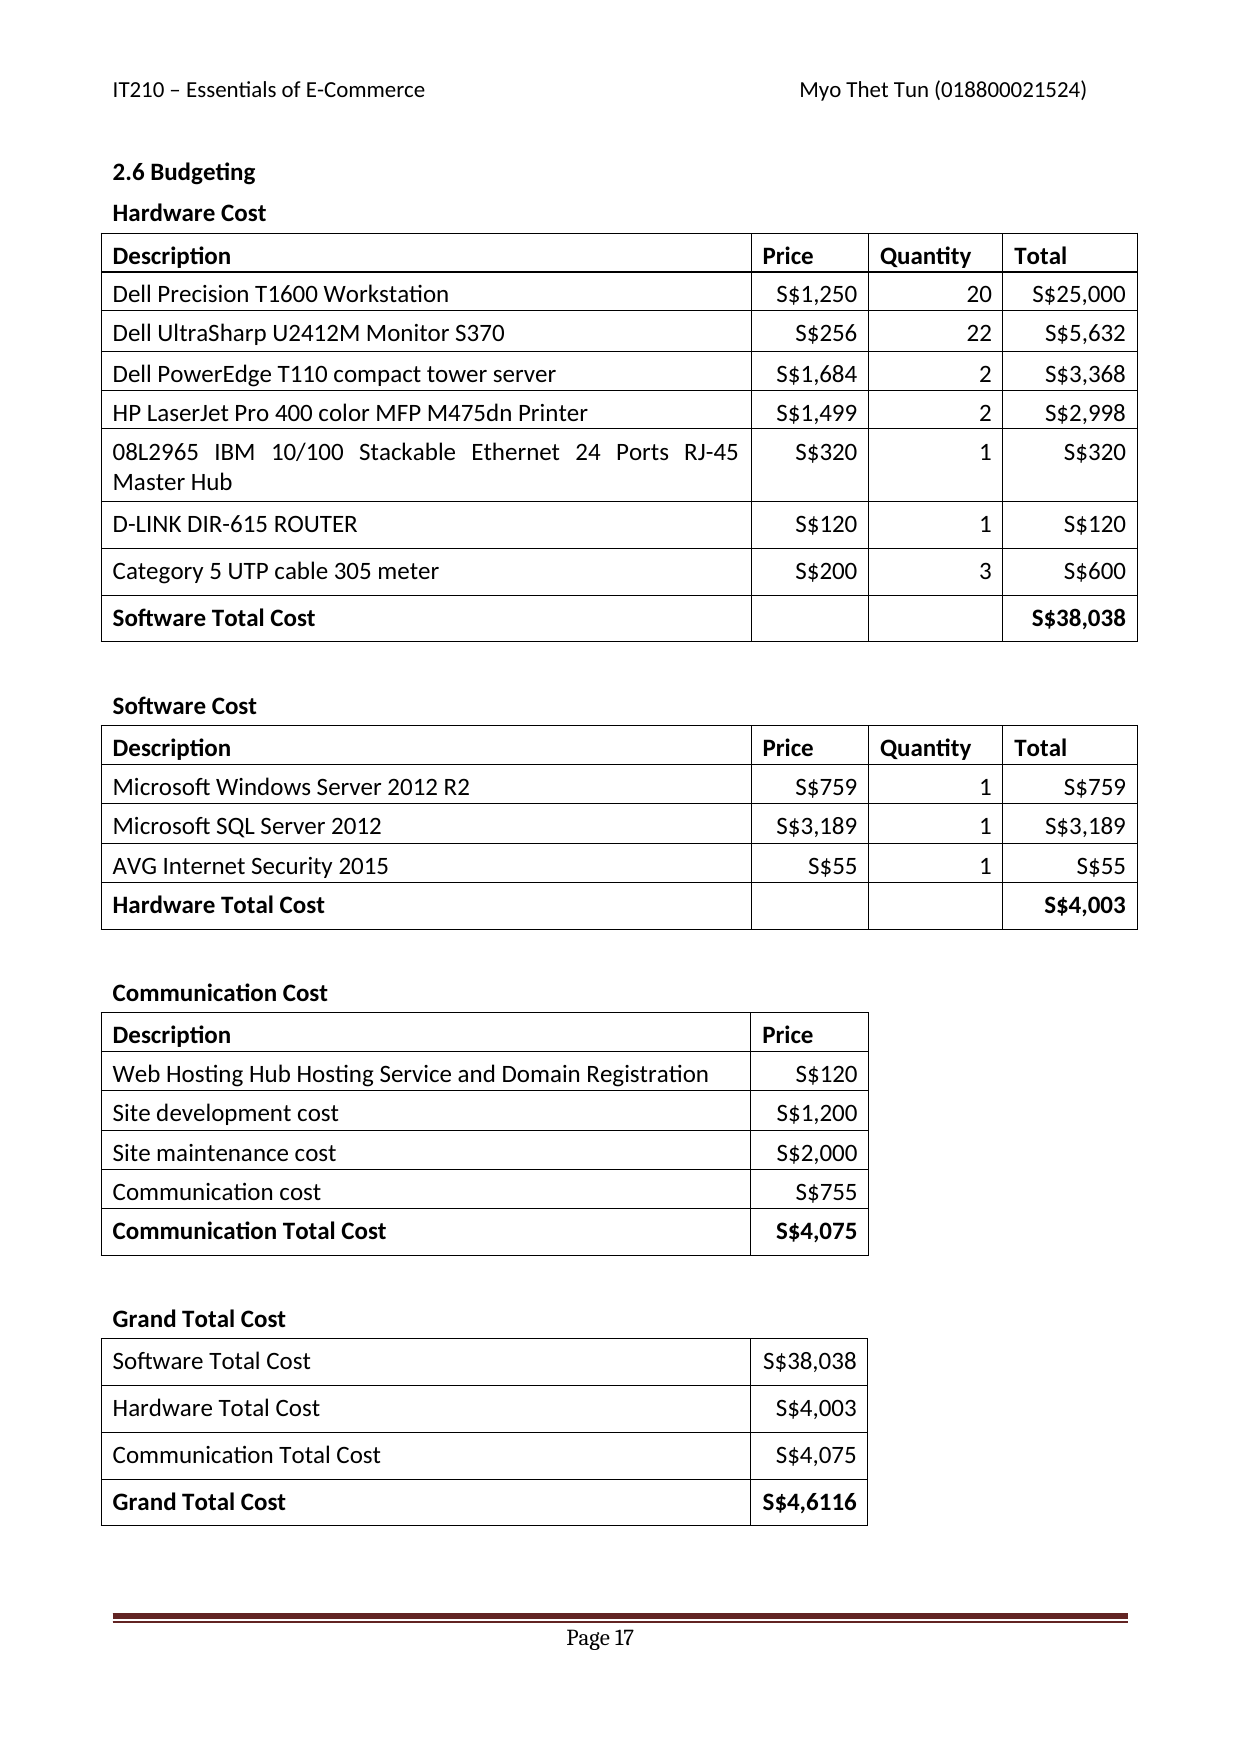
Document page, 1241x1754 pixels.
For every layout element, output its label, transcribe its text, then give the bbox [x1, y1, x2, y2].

table_cell 2 [869, 391, 1002, 428]
table_cell S$55 [752, 844, 868, 882]
table_header Software Total Cost [102, 1339, 750, 1385]
text Hardware Cost [112, 197, 1128, 228]
table_cell 08L2965 IBM 10/100 Stackable Ethernet 24 Ports RJ-45 Master Hub [102, 429, 751, 501]
table_cell S$4,075 [751, 1209, 868, 1255]
table_cell S$4,003 [1003, 883, 1137, 928]
table_header Total [1003, 726, 1137, 764]
table_cell Dell PowerEdge T110 compact tower server [102, 352, 751, 389]
table_cell 1 [869, 804, 1002, 843]
table_cell S$2,998 [1003, 391, 1137, 428]
table_cell Site development cost [102, 1091, 750, 1130]
table_cell S$25,000 [1003, 273, 1137, 310]
table_cell [752, 596, 868, 641]
table_cell HP LaserJet Pro 400 color MFP M475dn Printer [102, 391, 751, 428]
table_cell S$200 [752, 549, 868, 594]
table_cell S$2,000 [751, 1131, 868, 1169]
table_cell 1 [869, 765, 1002, 802]
text 2.6 Budgeting [112, 156, 1128, 187]
text Software Cost [112, 690, 1128, 720]
table_cell 1 [869, 844, 1002, 882]
table_header Price [752, 726, 868, 764]
table_cell S$3,189 [752, 804, 868, 843]
table_cell Communication cost [102, 1170, 750, 1208]
table_cell S$600 [1003, 549, 1137, 594]
table_header Price [751, 1013, 868, 1051]
table_cell S$120 [1003, 502, 1137, 548]
table_cell Hardware Total Cost [102, 883, 751, 928]
table_cell S$4,003 [751, 1386, 867, 1432]
table_cell AVG Internet Security 2015 [102, 844, 751, 882]
table_header Total [1003, 234, 1137, 271]
table_cell 22 [869, 311, 1002, 351]
table_cell Software Total Cost [102, 596, 751, 641]
table_header Description [102, 234, 751, 271]
table_cell S$120 [752, 502, 868, 548]
table_cell Site maintenance cost [102, 1131, 750, 1169]
table_cell 3 [869, 549, 1002, 594]
table_cell S$4,075 [751, 1433, 867, 1478]
table_cell S$55 [1003, 844, 1137, 882]
table_cell [869, 883, 1002, 928]
table_cell Communication Total Cost [102, 1433, 750, 1478]
table_cell S$1,499 [752, 391, 868, 428]
table_header S$38,038 [751, 1339, 867, 1385]
table_cell S$759 [1003, 765, 1137, 802]
table_cell S$4,6116 [751, 1480, 867, 1525]
table_cell D-LINK DIR-615 ROUTER [102, 502, 751, 548]
table_cell S$1,250 [752, 273, 868, 310]
table_header Description [102, 726, 751, 764]
table_cell Hardware Total Cost [102, 1386, 750, 1432]
table_cell S$3,368 [1003, 352, 1137, 389]
table_cell S$755 [751, 1170, 868, 1208]
table_cell 2 [869, 352, 1002, 389]
table_cell S$120 [751, 1052, 868, 1090]
table_cell 20 [869, 273, 1002, 310]
table_header Description [102, 1013, 750, 1051]
table_cell Grand Total Cost [102, 1480, 750, 1525]
table_cell S$38,038 [1003, 596, 1137, 641]
table_cell [752, 883, 868, 928]
table_cell S$256 [752, 311, 868, 351]
table_header Quantity [869, 234, 1002, 271]
table_cell S$1,200 [751, 1091, 868, 1130]
table_cell Dell Precision T1600 Workstation [102, 273, 751, 310]
table_header Quantity [869, 726, 1002, 764]
table_cell Microsoft Windows Server 2012 R2 [102, 765, 751, 802]
table_cell 1 [869, 429, 1002, 501]
table_cell Web Hosting Hub Hosting Service and Domain Registration [102, 1052, 750, 1090]
table_cell S$1,684 [752, 352, 868, 389]
text Communication Cost [112, 977, 1128, 1008]
table_cell Communication Total Cost [102, 1209, 750, 1255]
table_cell 1 [869, 502, 1002, 548]
table_cell S$5,632 [1003, 311, 1137, 351]
table_cell S$759 [752, 765, 868, 802]
table_header Price [752, 234, 868, 271]
table_cell S$320 [1003, 429, 1137, 501]
table_cell S$3,189 [1003, 804, 1137, 843]
table_cell [869, 596, 1002, 641]
table_cell Category 5 UTP cable 305 meter [102, 549, 751, 594]
text Grand Total Cost [112, 1303, 1128, 1334]
table_cell S$320 [752, 429, 868, 501]
table_cell Dell UltraSharp U2412M Monitor S370 [102, 311, 751, 351]
table_cell Microsoft SQL Server 2012 [102, 804, 751, 843]
